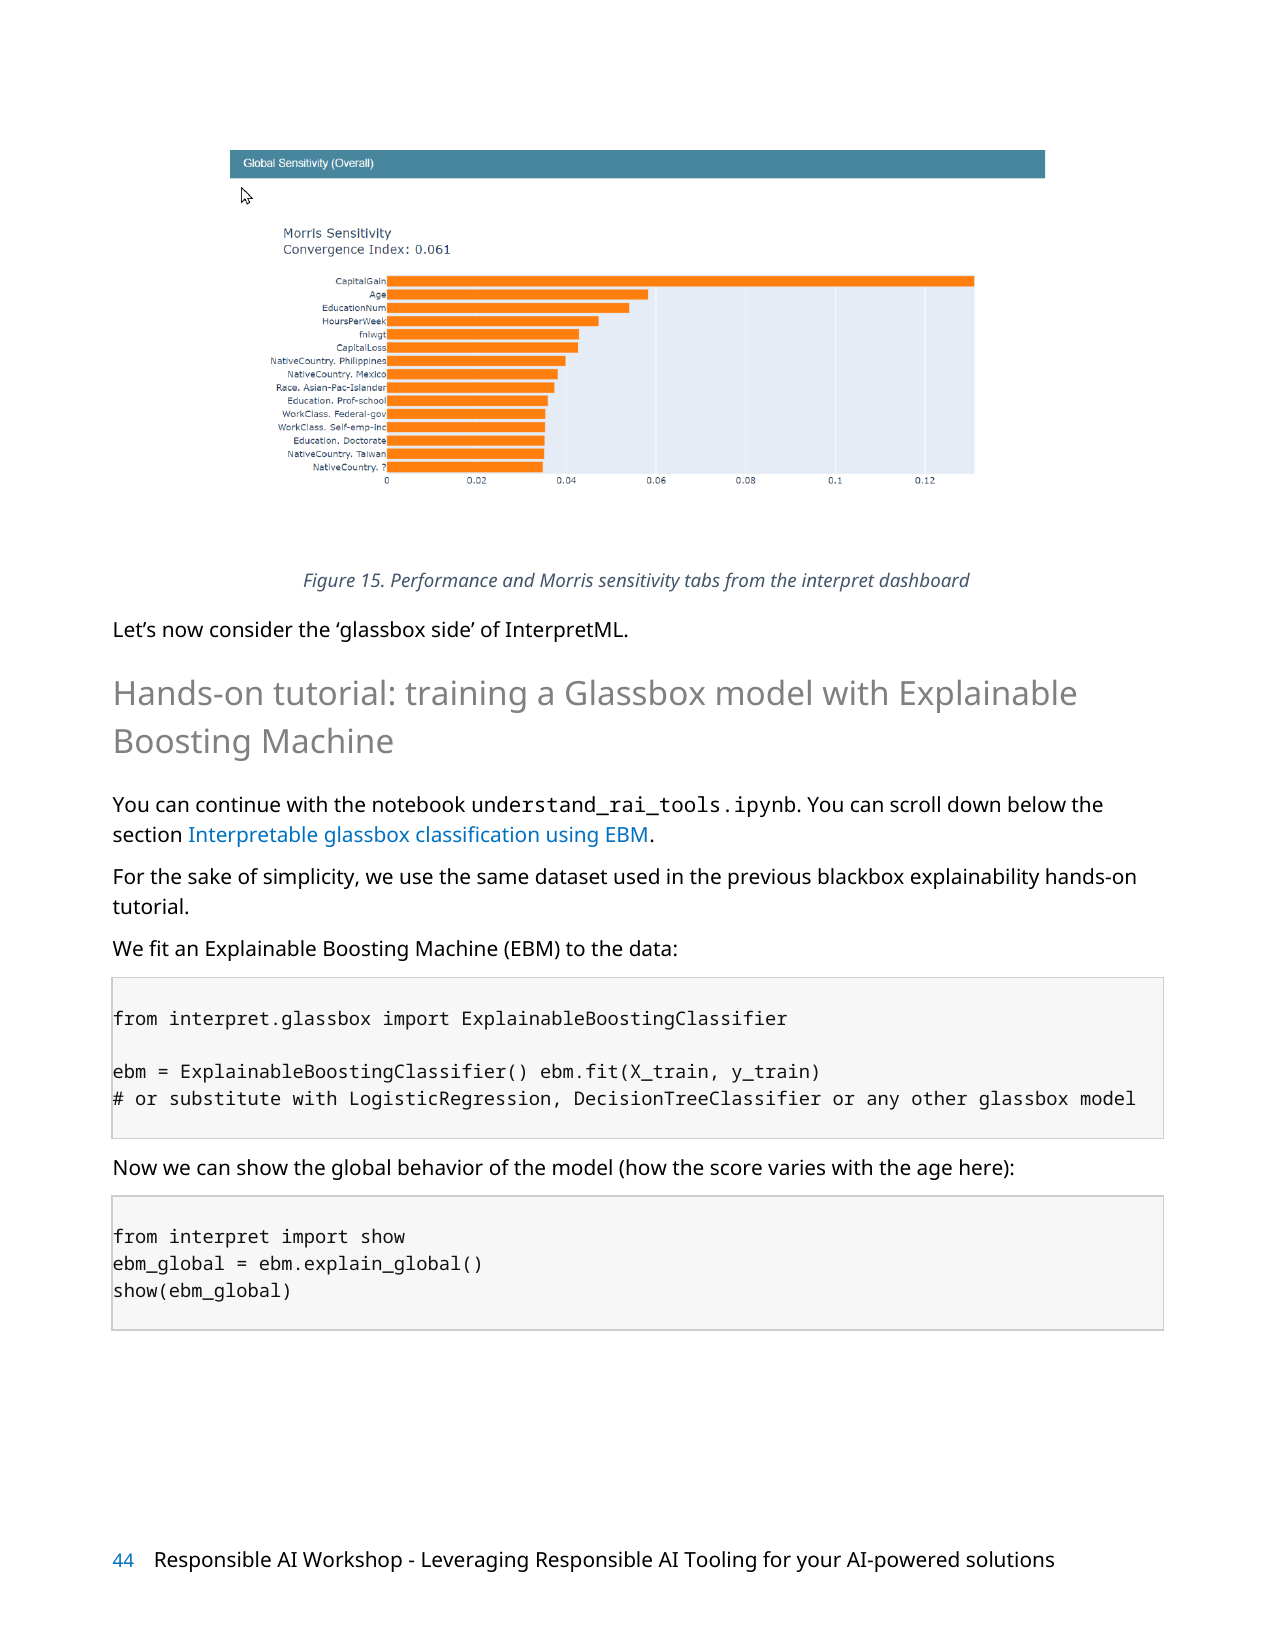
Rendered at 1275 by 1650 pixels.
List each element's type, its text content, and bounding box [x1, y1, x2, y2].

text from interpret import show [113, 1222, 1163, 1249]
text # or substitute with LogisticRegression, DecisionTreeClassifier or any other glassbox model [113, 1084, 1163, 1111]
picture [230, 150, 1046, 554]
text from interpret.glassbox import ExplainableBoostingClassifier [113, 1003, 1163, 1030]
subtitle Hands-on tutorial: training a Glassbox model with Explainable Boosting Machine [112, 670, 1162, 763]
text We fit an Explainable Boosting Machine (EBM) to the data: [112, 934, 1162, 963]
text ebm = ExplainableBoostingClassifier() ebm.fit(X_train, y_train) [113, 1057, 1163, 1084]
text ebm_global = ebm.explain_global() [113, 1249, 1163, 1276]
text Let’s now consider the ‘glassbox side’ of InterpretML. [112, 615, 1162, 644]
text For the sake of simplicity, we use the same dataset used in the previous blackbox explainability hands-on tutorial. [112, 862, 1162, 921]
text You can continue with the notebook understand_rai_tools.ipynb. You can scroll down below the section Interpretable glassbox classification using EBM. [112, 790, 1162, 848]
text show(ebm_global) [113, 1276, 1163, 1302]
text Now we can show the global behavior of the model (how the score varies with the age here): [112, 1153, 1162, 1181]
